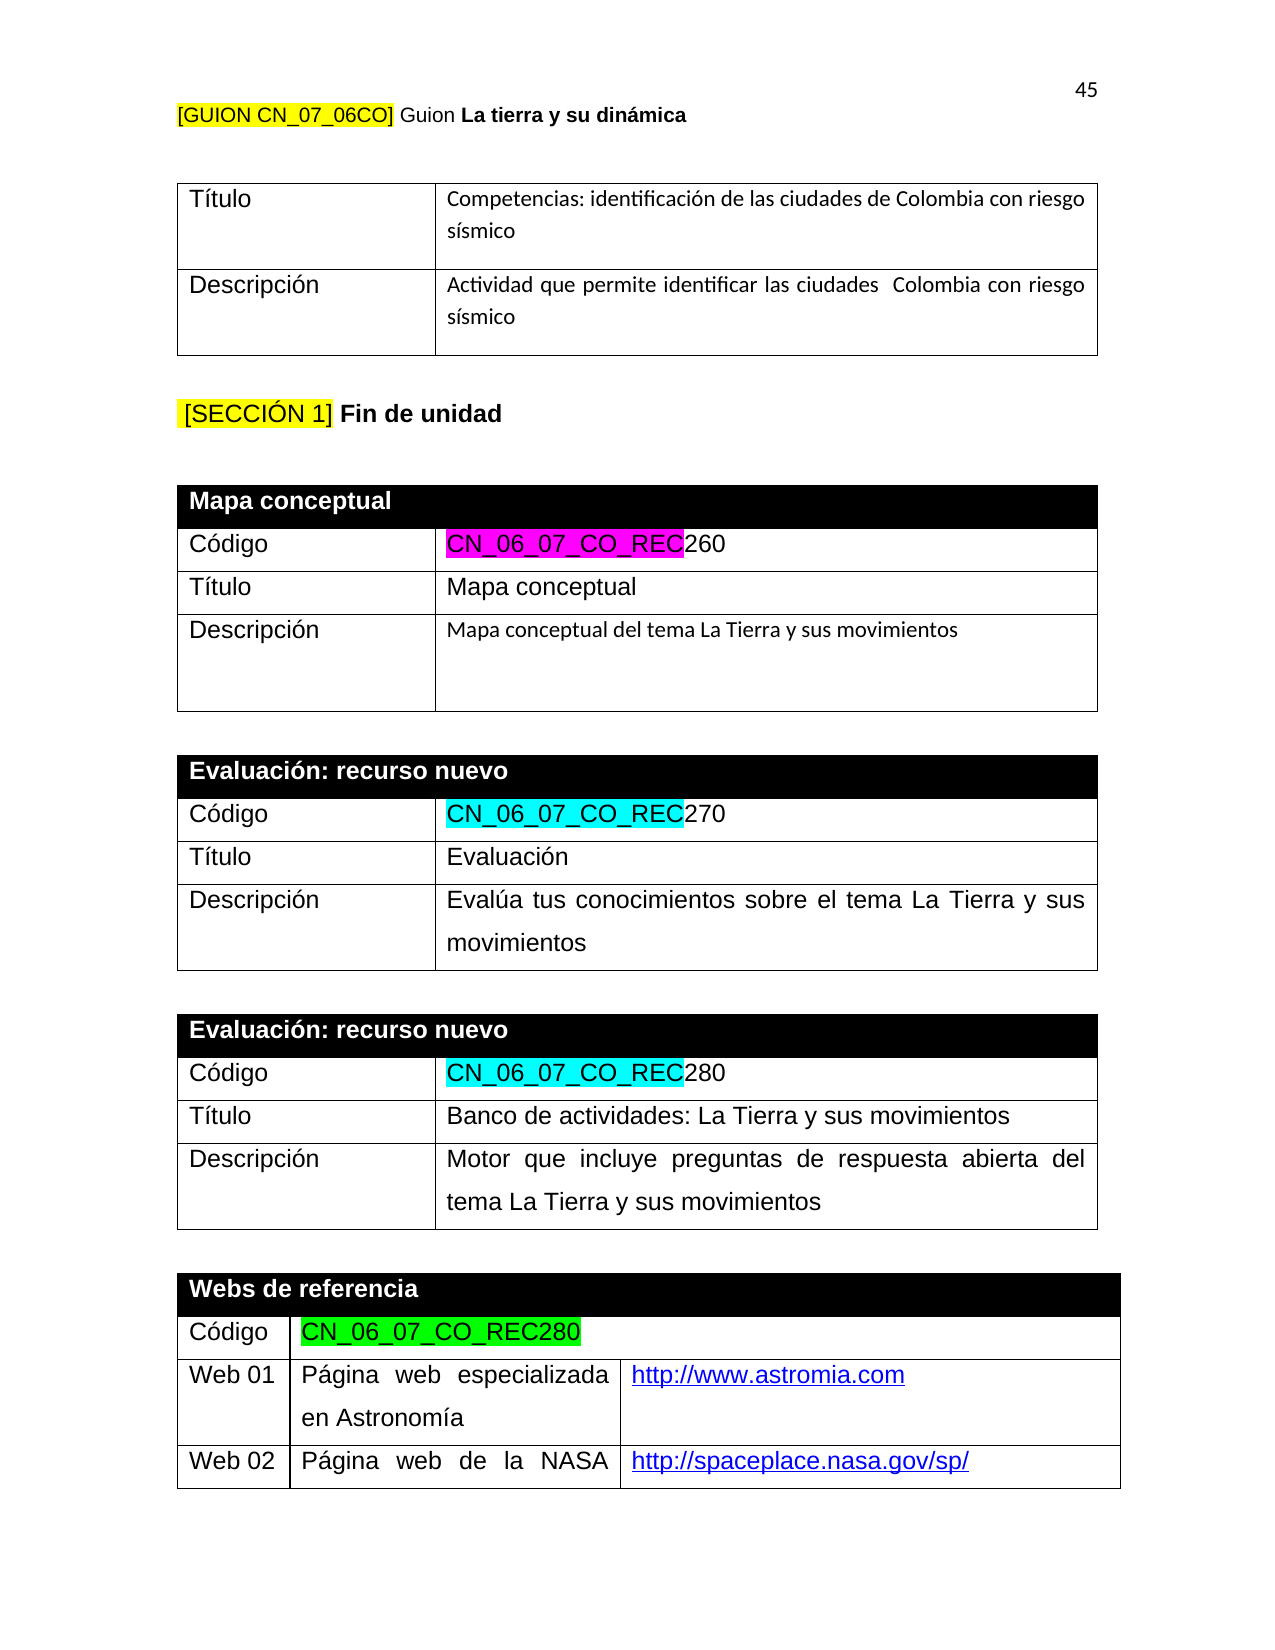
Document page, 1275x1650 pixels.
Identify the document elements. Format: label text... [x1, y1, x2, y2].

table_cell Código [178, 529, 435, 571]
table_cell Descripción [178, 270, 435, 355]
text [SECCIÓN 1] Fin de unidad [333, 399, 1098, 428]
table_cell Evalúa tus conocimientos sobre el tema La Tierra y sus movimientos [436, 885, 1097, 970]
table_cell Motor que incluye preguntas de respuesta abierta del tema La Tierra y sus movimientos [436, 1144, 1097, 1229]
table_cell Código [178, 1058, 435, 1100]
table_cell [621, 1446, 1120, 1488]
table_cell Descripción [178, 615, 435, 711]
table_cell Título [178, 1101, 435, 1143]
table_cell Página web especializada en Astronomía [291, 1360, 620, 1445]
table_cell Título [178, 184, 435, 269]
table_cell Banco de actividades: La Tierra y sus movimientos [436, 1101, 1097, 1143]
table_cell http://www.astromia.com [621, 1360, 1120, 1445]
table_cell Mapa conceptual del tema La Tierra y sus movimientos [436, 615, 1097, 711]
table_cell Web 01 [178, 1360, 289, 1445]
table_cell Título [178, 842, 435, 884]
table_cell Mapa conceptual [436, 572, 1097, 614]
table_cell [291, 1446, 620, 1488]
table_cell CN_06_07_CO_REC260 [436, 529, 1097, 571]
table_cell Descripción [178, 1144, 435, 1229]
table_cell Actividad que permite identificar las ciudades Colombia con riesgo sísmico [436, 270, 1097, 355]
table_header Evaluación: recurso nuevo [178, 756, 1097, 798]
table_cell Evaluación [436, 842, 1097, 884]
table_cell Competencias: identificación de las ciudades de Colombia con riesgo sísmico [436, 184, 1097, 269]
table_header Webs de referencia [178, 1274, 1120, 1316]
table_cell Código [178, 1317, 289, 1359]
table_cell CN_06_07_CO_REC270 [436, 799, 1097, 841]
table_cell CN_06_07_CO_REC280 [436, 1058, 1097, 1100]
table_cell CN_06_07_CO_REC280 [291, 1317, 1120, 1359]
table_cell Web 02 [178, 1446, 289, 1488]
table_cell Título [178, 572, 435, 614]
table_header Evaluación: recurso nuevo [178, 1015, 1097, 1057]
table_cell Descripción [178, 885, 435, 970]
table_header Mapa conceptual [178, 486, 1097, 528]
table_cell Código [178, 799, 435, 841]
